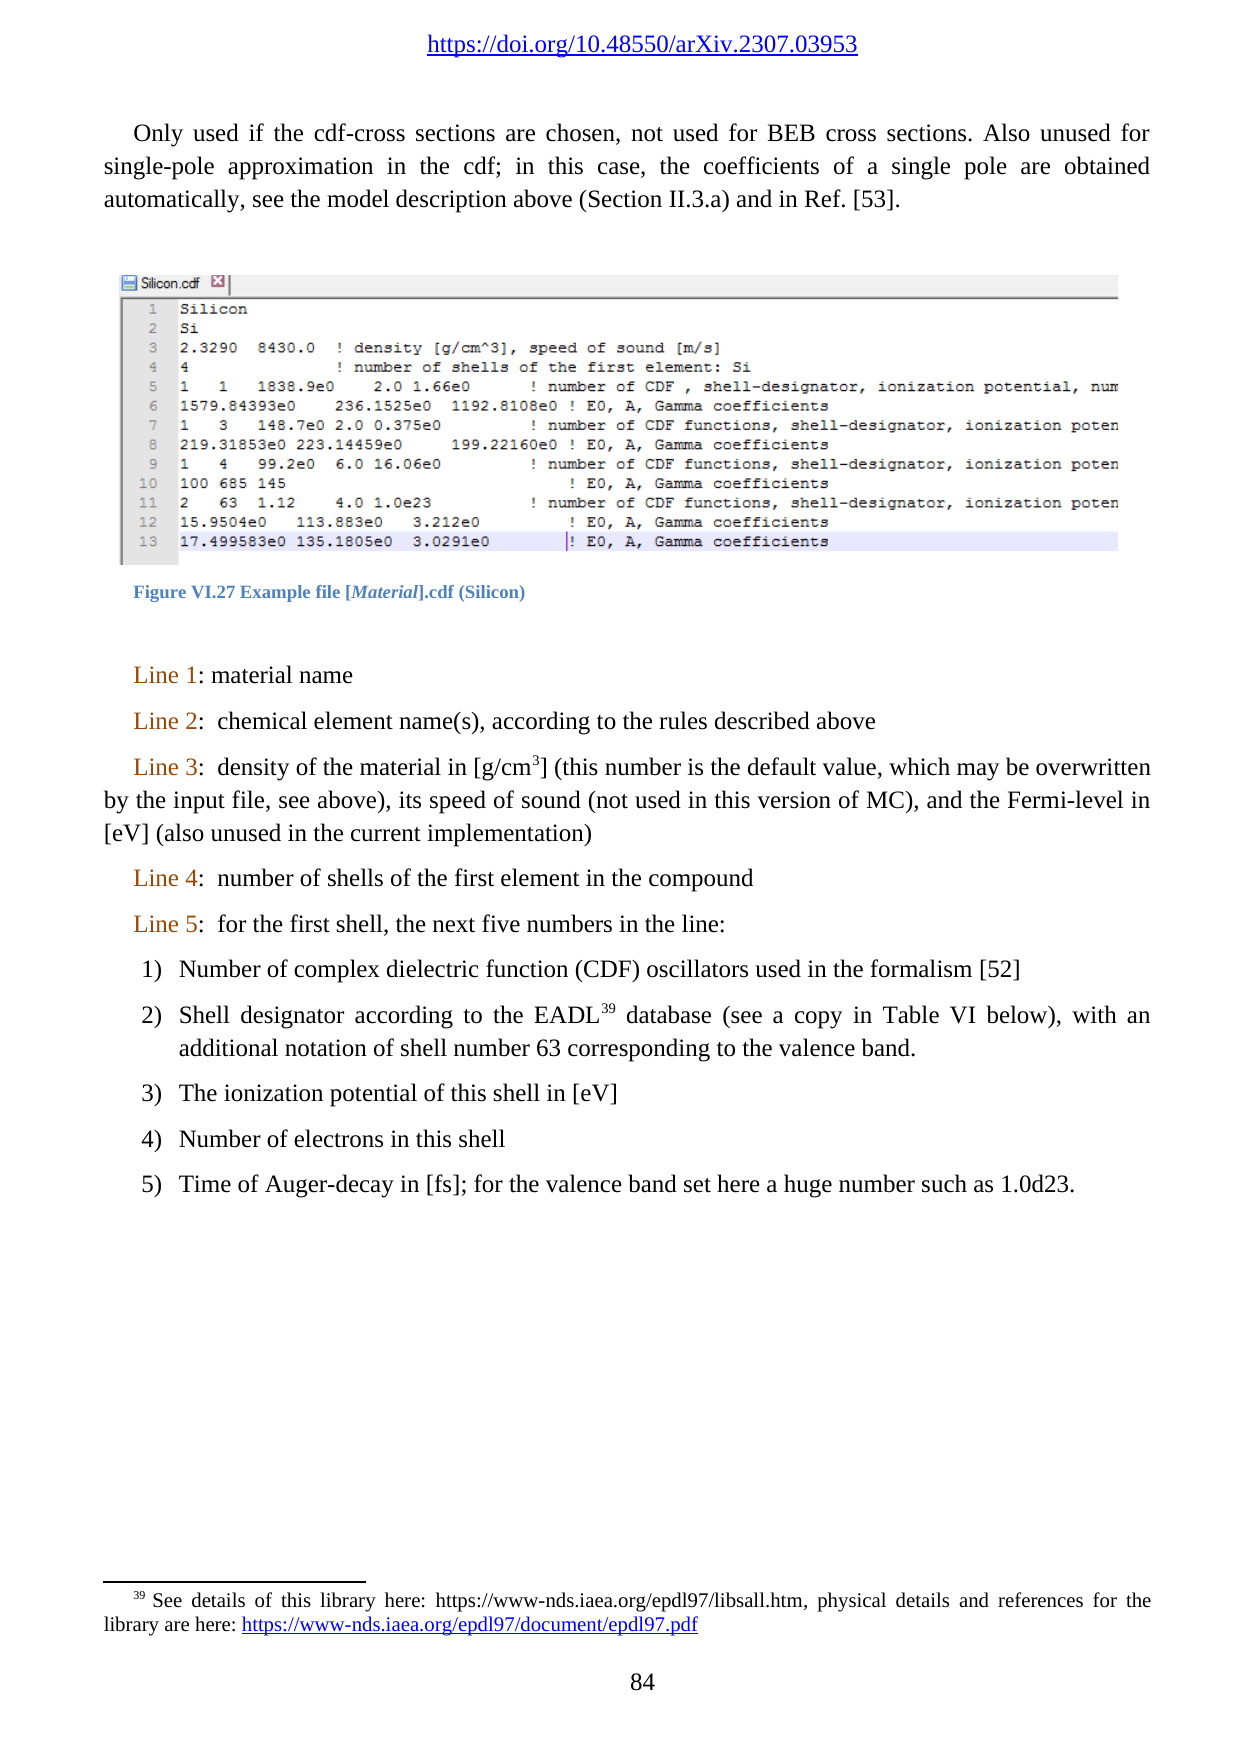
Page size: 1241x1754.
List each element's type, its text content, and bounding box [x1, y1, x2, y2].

picture [118, 275, 1119, 565]
text Line 2: chemical element name(s), according to the rules described above [103, 706, 1152, 735]
list Shell designator according to the EADL database (see a copy in Table VI below), with an additional notation of shell number 63 corresponding to the valence band. [141, 1000, 1152, 1062]
text Only used if the cdf-cross sections are chosen, not used for BEB cross sections. Also unused for single-pole approximation in the cdf; in this case, the coefficients of a single pole are obtained automatically, see the model description above (Section II.3.a) and in Ref. [53]. [103, 118, 1152, 213]
list The ionization potential of this shell in [eV] [141, 1078, 1152, 1107]
text Line 4: number of shells of the first element in the compound [103, 863, 1152, 892]
list Number of electrons in this shell [141, 1124, 1152, 1153]
list Number of complex dielectric function (CDF) oscillators used in the formalism [52] [141, 954, 1152, 983]
text Line 3: density of the material in [g/cm3] (this number is the default value, which may be overwritten by the input file, see above), its speed of sound (not used in this version of MC), and the Fermi-level in [eV] (also unused in the current implementation) [103, 752, 1152, 846]
text Line 1: material name [103, 661, 1152, 689]
text Line 5: for the first shell, the next five numbers in the line: [103, 909, 1152, 937]
list Time of Auger-decay in [fs]; for the valence band set here a huge number such as 1.0d23. [141, 1169, 1152, 1198]
